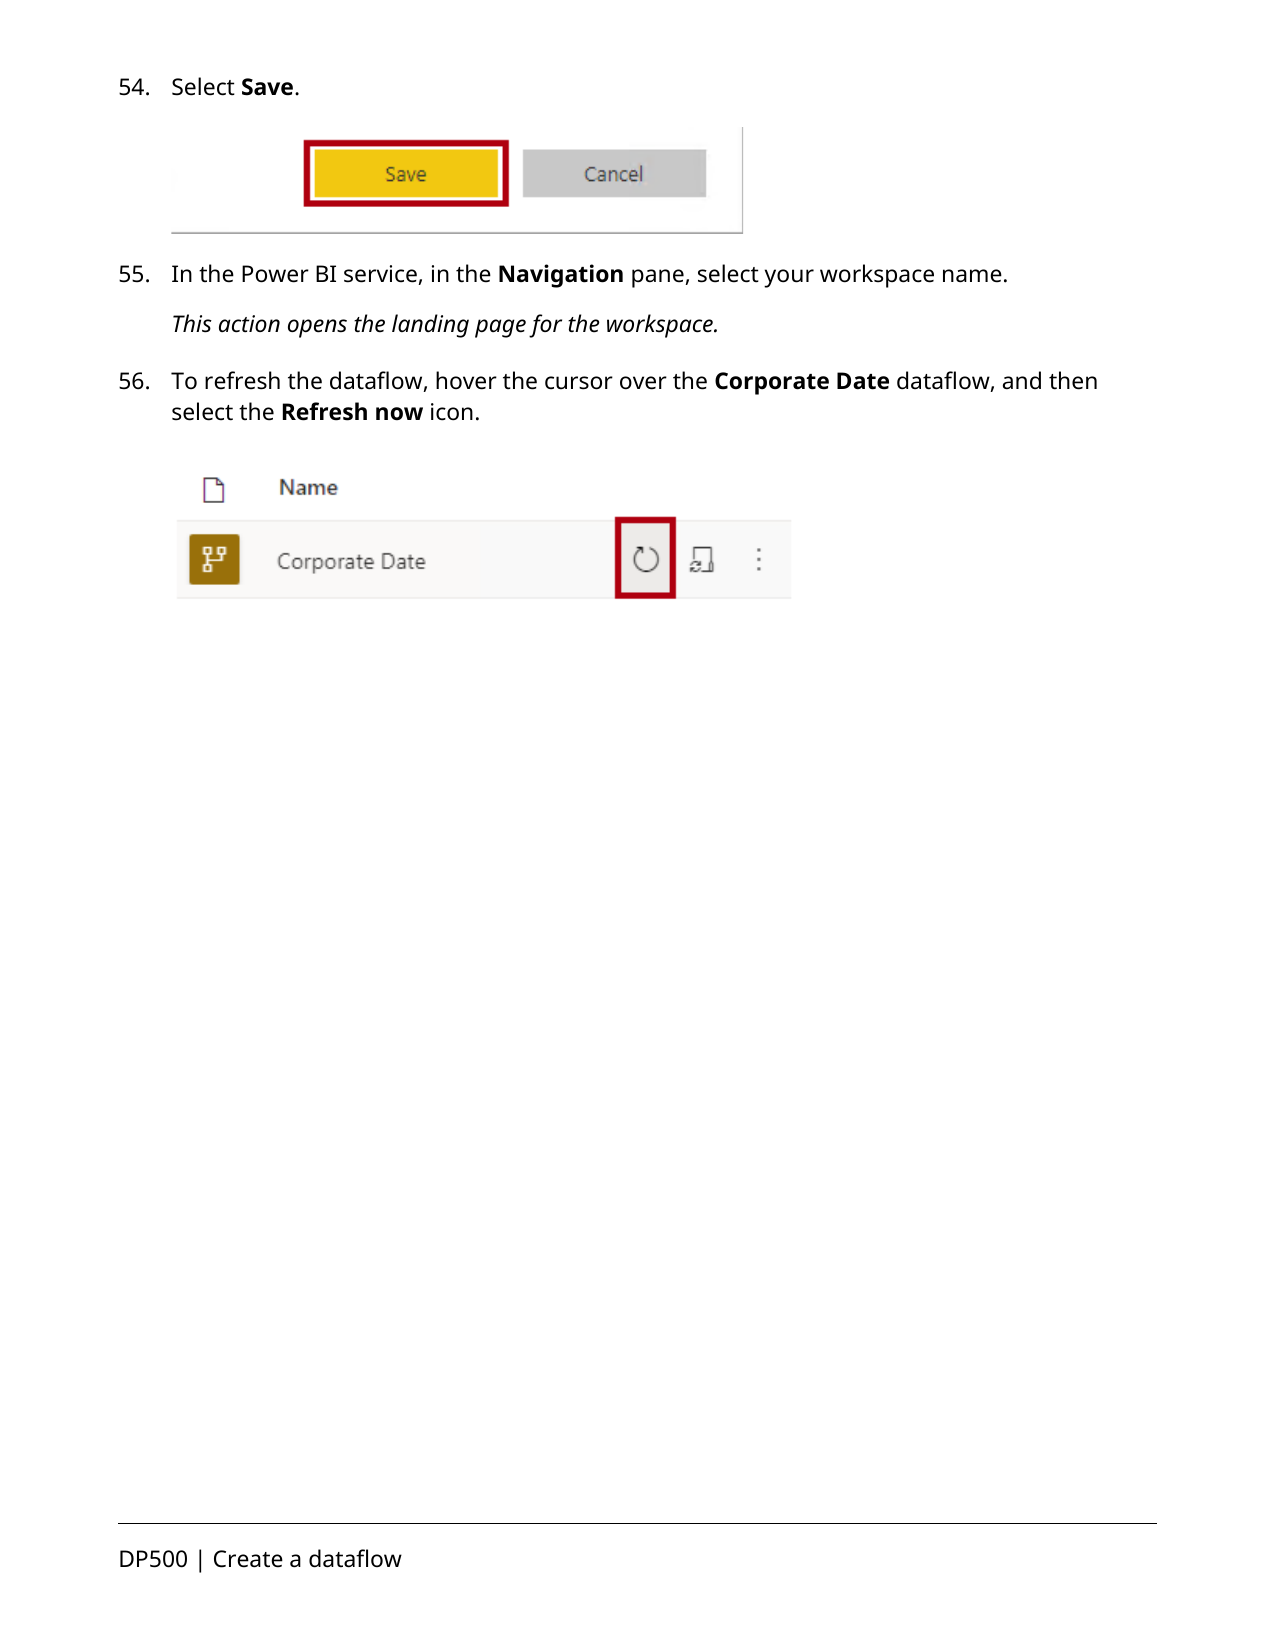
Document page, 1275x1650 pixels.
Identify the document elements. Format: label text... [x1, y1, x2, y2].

text This action opens the landing page for the workspace. [171, 308, 1157, 339]
text Select Save. [118, 71, 1157, 102]
picture [171, 127, 744, 234]
text In the Power BI service, in the Navigation pane, select your workspace name. [118, 258, 1157, 289]
picture [171, 452, 792, 629]
text To refresh the dataflow, hover the cursor over the Corporate Date dataflow, and then select the Refresh now icon. [118, 364, 1157, 427]
